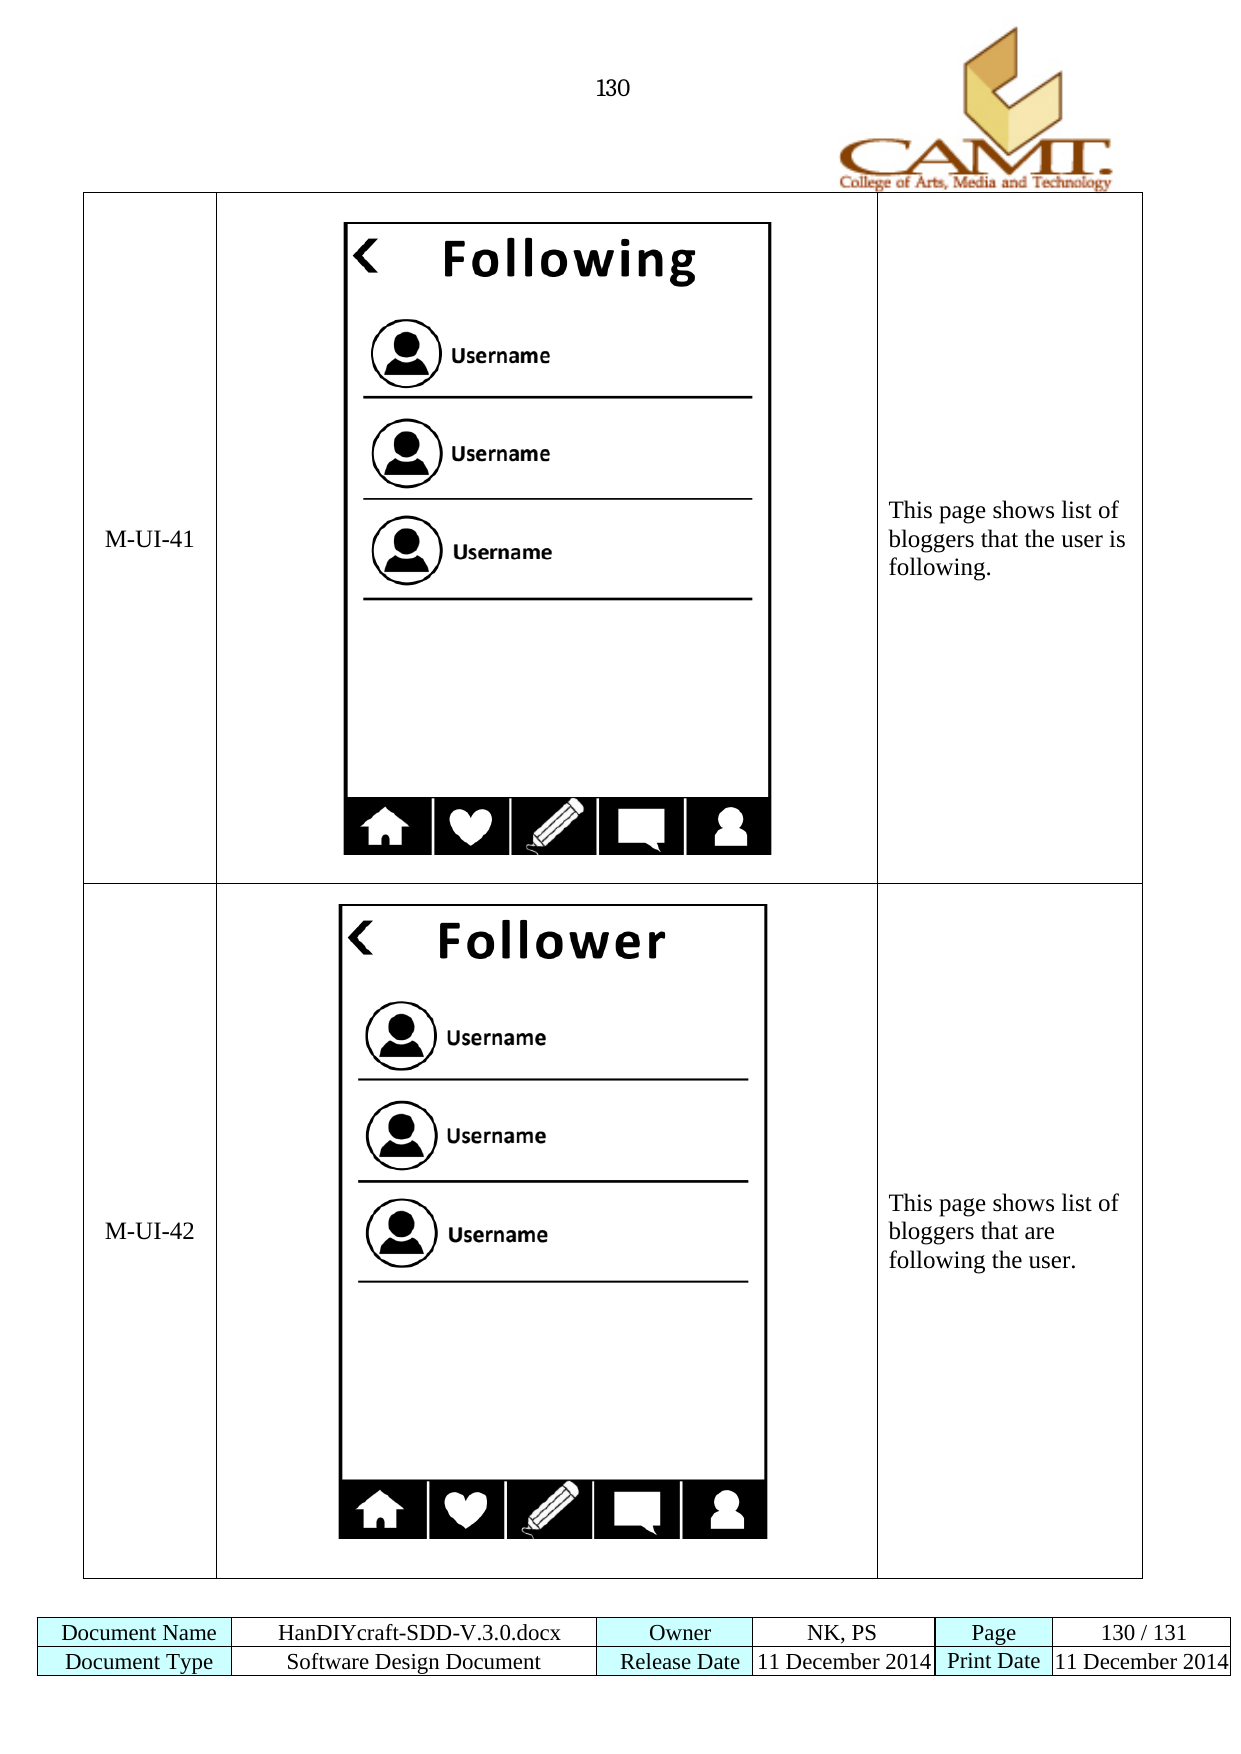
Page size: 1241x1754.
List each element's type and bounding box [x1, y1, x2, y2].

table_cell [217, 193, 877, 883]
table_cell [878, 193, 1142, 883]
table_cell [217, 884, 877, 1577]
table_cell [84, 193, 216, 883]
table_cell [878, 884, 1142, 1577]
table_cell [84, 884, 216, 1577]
picture [755, 18, 1221, 207]
